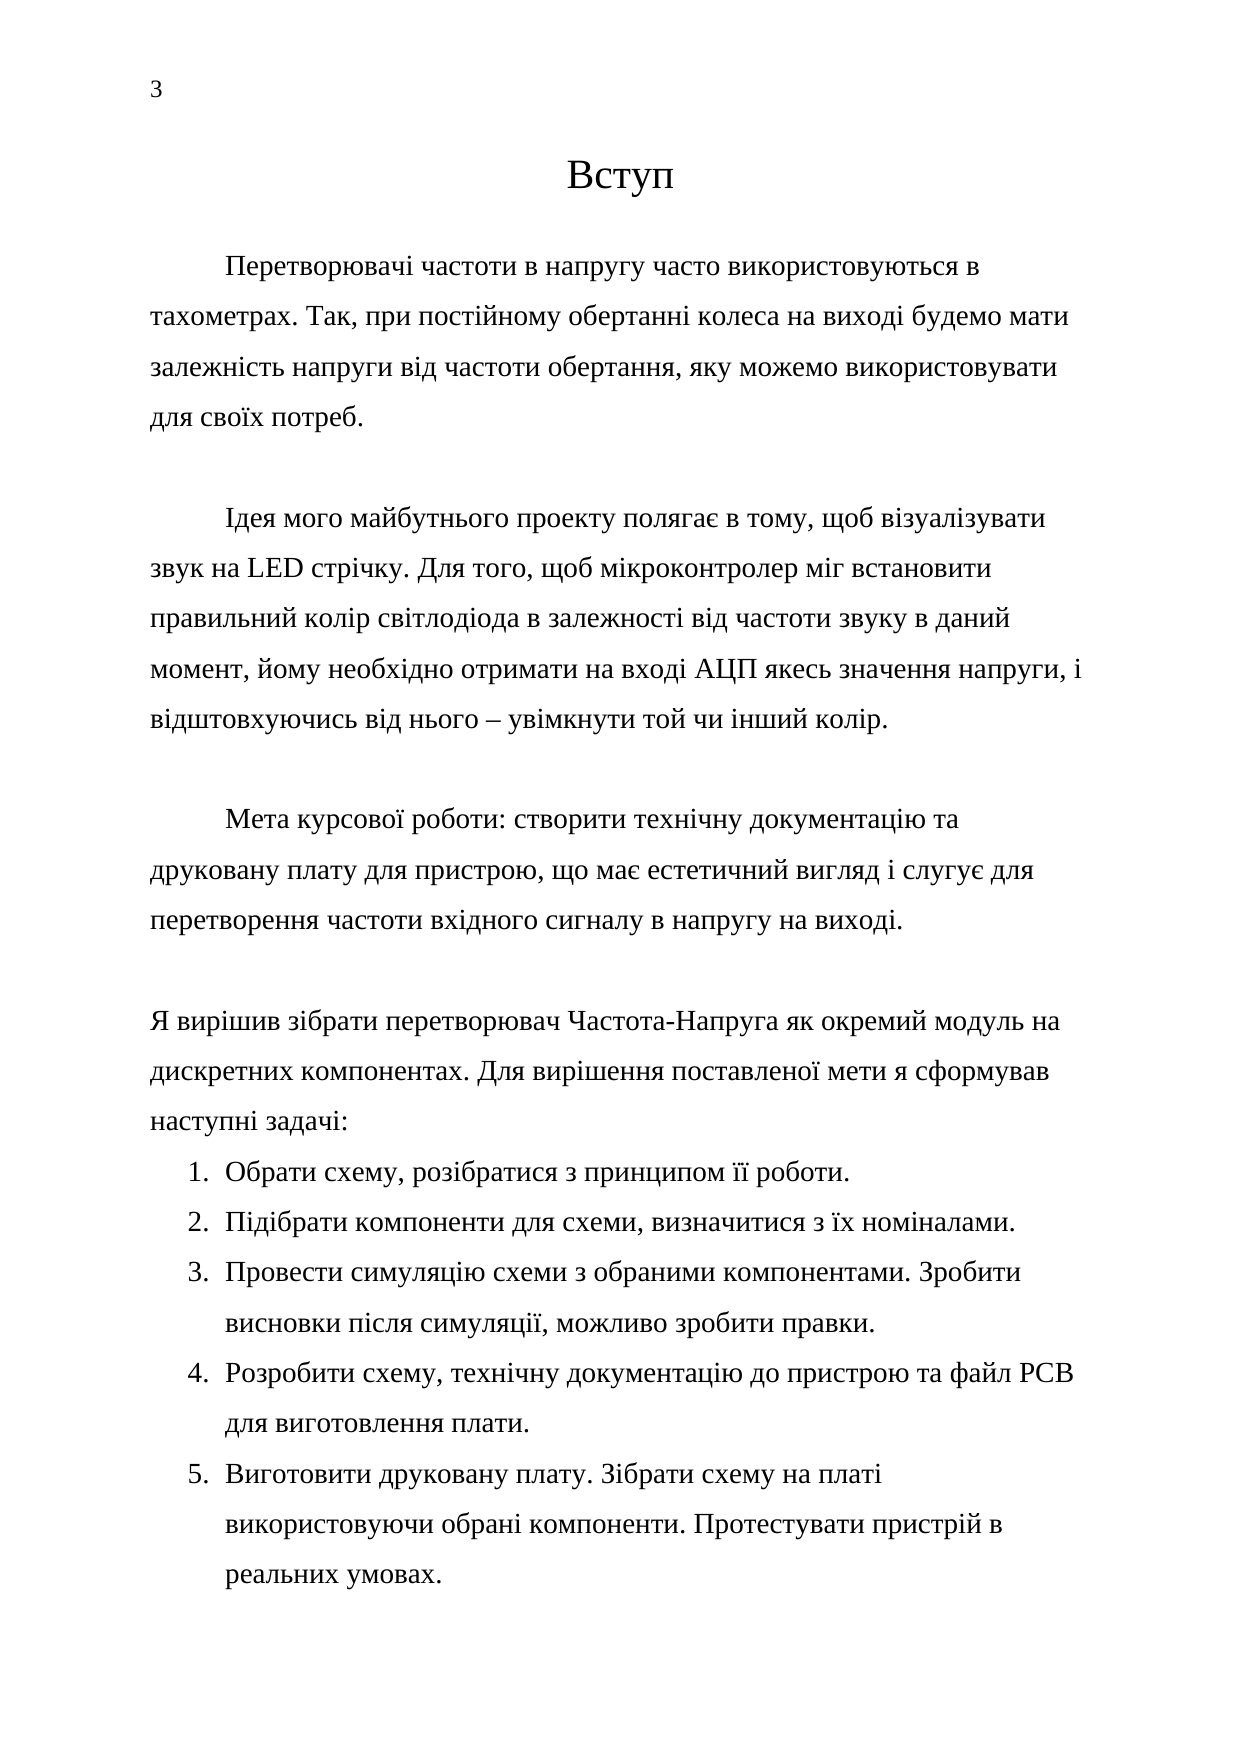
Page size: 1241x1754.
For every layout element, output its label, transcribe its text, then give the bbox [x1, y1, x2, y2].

text Перетворювачі частоти в напругу часто використовуються в тахометрах. Так, при постійному обертанні колеса на виході будемо мати залежність напруги від частоти обертання, яку можемо використовувати для своїх потреб. [150, 248, 1090, 433]
text Ідея мого майбутнього проекту полягає в тому, щоб візуалізувати звук на LED стрічку. Для того, щоб мікроконтролер міг встановити правильний колір світлодіода в залежності від частоти звуку в даний момент, йому необхідно отримати на вході АЦП якесь значення напруги, і відштовхуючись від нього – увімкнути той чи інший колір. [150, 500, 1090, 734]
subtitle Вступ [150, 150, 1090, 198]
list Розробити схему, технічну документацію до пристрою та файл PCB для виготовлення плати. [187, 1355, 1090, 1439]
text Мета курсової роботи: створити технічну документацію та друковану плату для пристрою, що має естетичний вигляд і слугує для перетворення частоти вхідного сигналу в напругу на виході. [150, 802, 1090, 936]
list Провести симуляцію схеми з обраними компонентами. Зробити висновки після симуляції, можливо зробити правки. [187, 1254, 1090, 1338]
list Підібрати компоненти для схеми, визначитися з їх номіналами. [187, 1204, 1090, 1238]
list Обрати схему, розібратися з принципом її роботи. [187, 1154, 1090, 1187]
text Я вирішив зібрати перетворювач Частота-Напруга як окремий модуль на дискретних компонентах. Для вирішення поставленої мети я сформував наступні задачі: [150, 1003, 1090, 1137]
list Виготовити друковану плату. Зібрати схему на платі використовуючи обрані компоненти. Протестувати пристрій в реальних умовах. [187, 1456, 1090, 1590]
